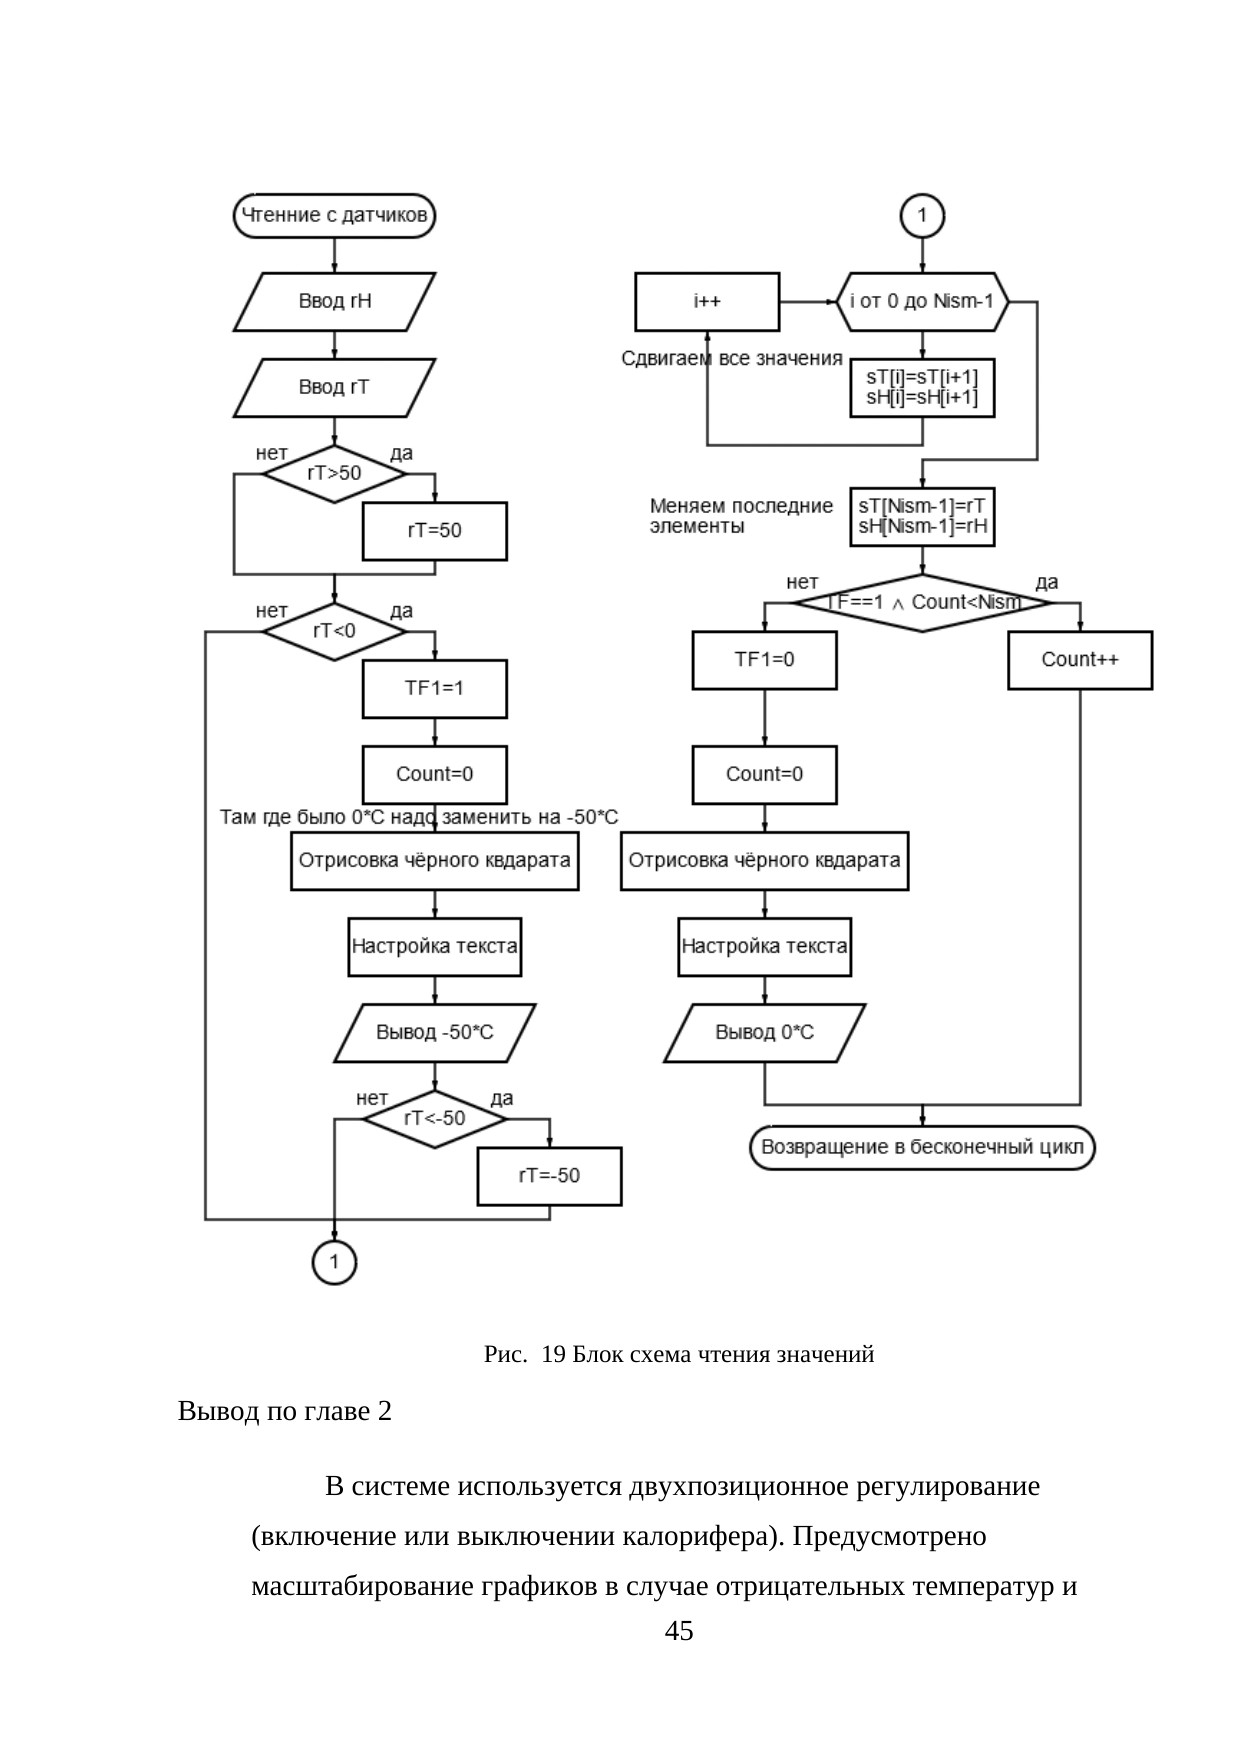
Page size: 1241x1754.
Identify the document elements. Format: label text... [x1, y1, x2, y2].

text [251, 1468, 1181, 1602]
text Вывод по главе 2 [177, 1393, 1181, 1426]
text Рис. 19 Блок схема чтения значений [177, 1339, 1181, 1368]
picture [177, 166, 1181, 1313]
